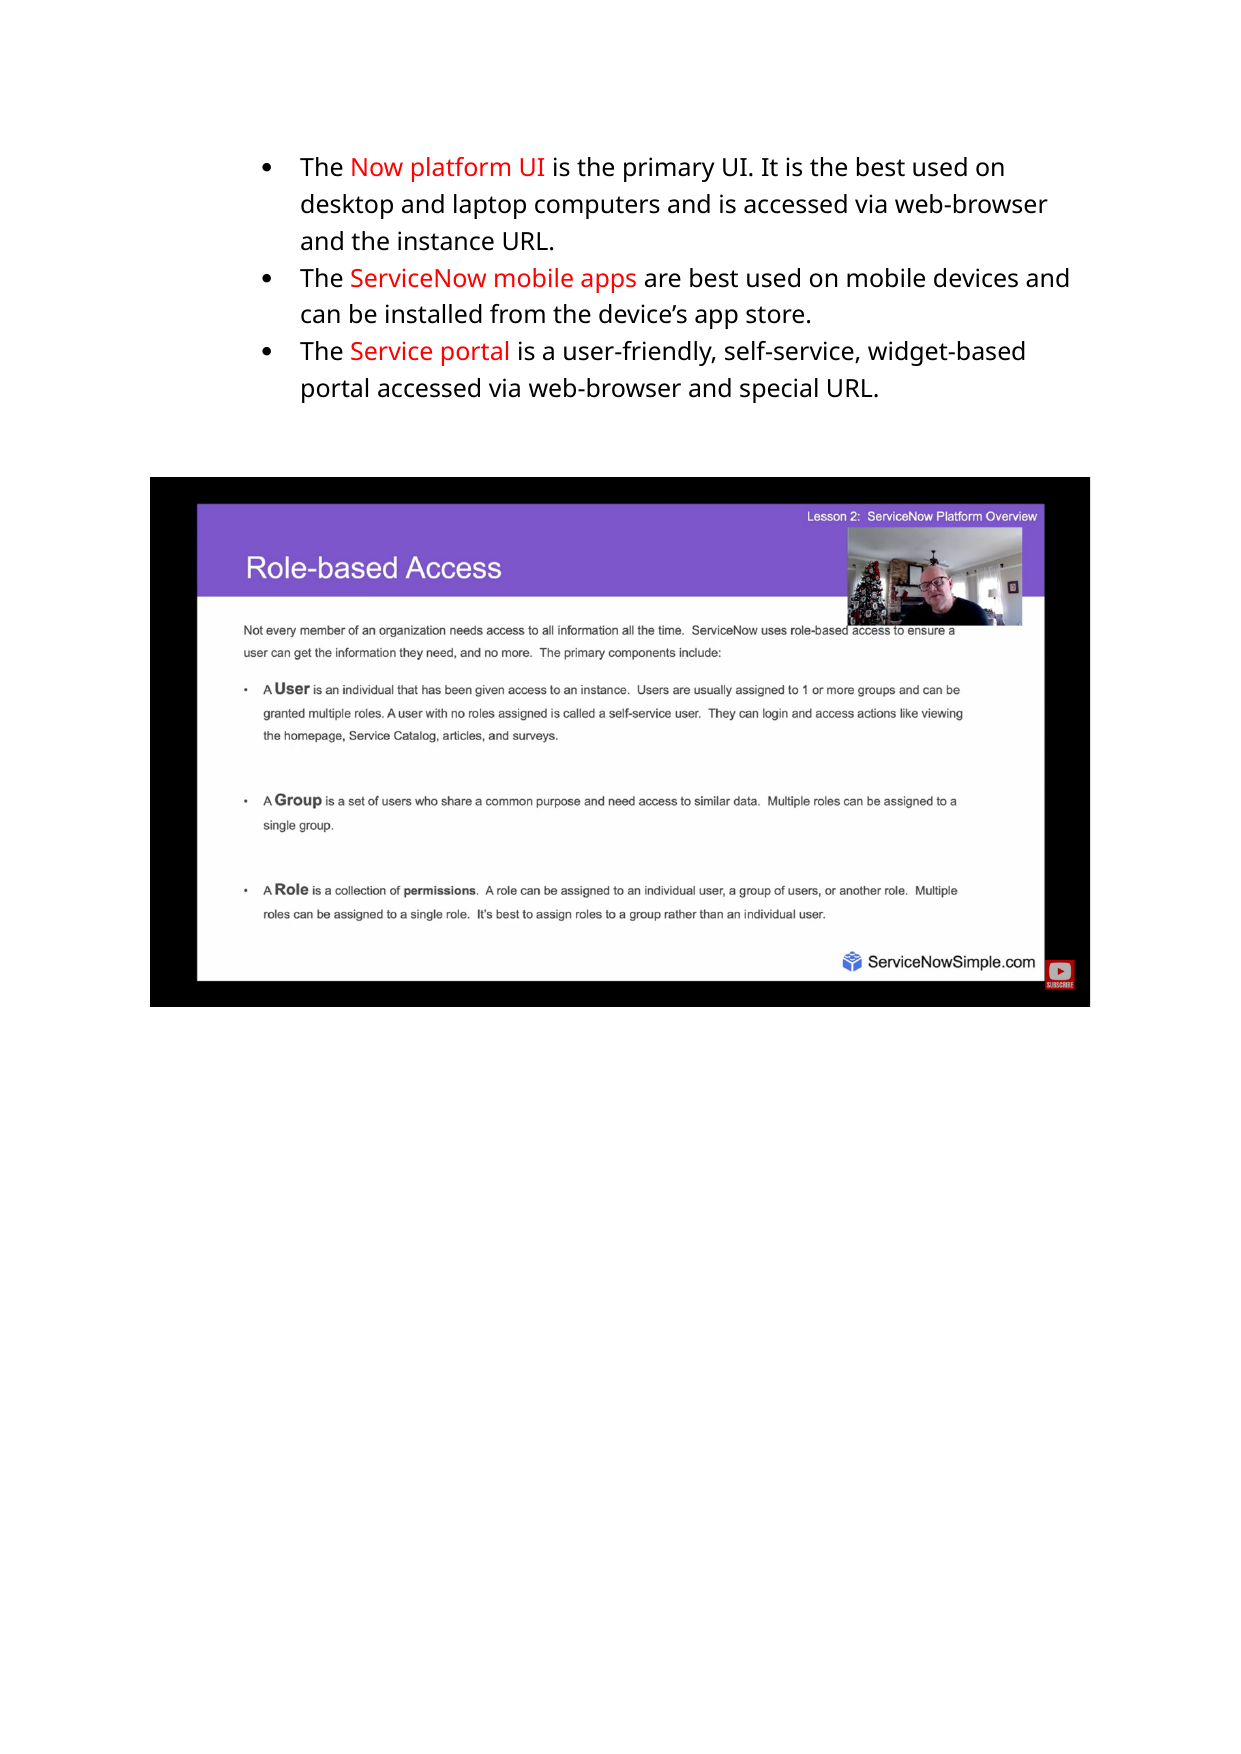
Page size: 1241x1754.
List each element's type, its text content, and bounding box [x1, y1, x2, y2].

picture [150, 477, 1091, 1007]
list The Now platform UI is the primary UI. It is the best used on desktop and laptop computers and is accessed via web-browser and the instance URL. [262, 150, 1090, 258]
list The Service portal is a user-friendly, self-service, widget-based portal accessed via web-browser and special URL. [262, 334, 1090, 405]
list The ServiceNow mobile apps are best used on mobile devices and can be installed from the device’s app store. [262, 260, 1090, 331]
